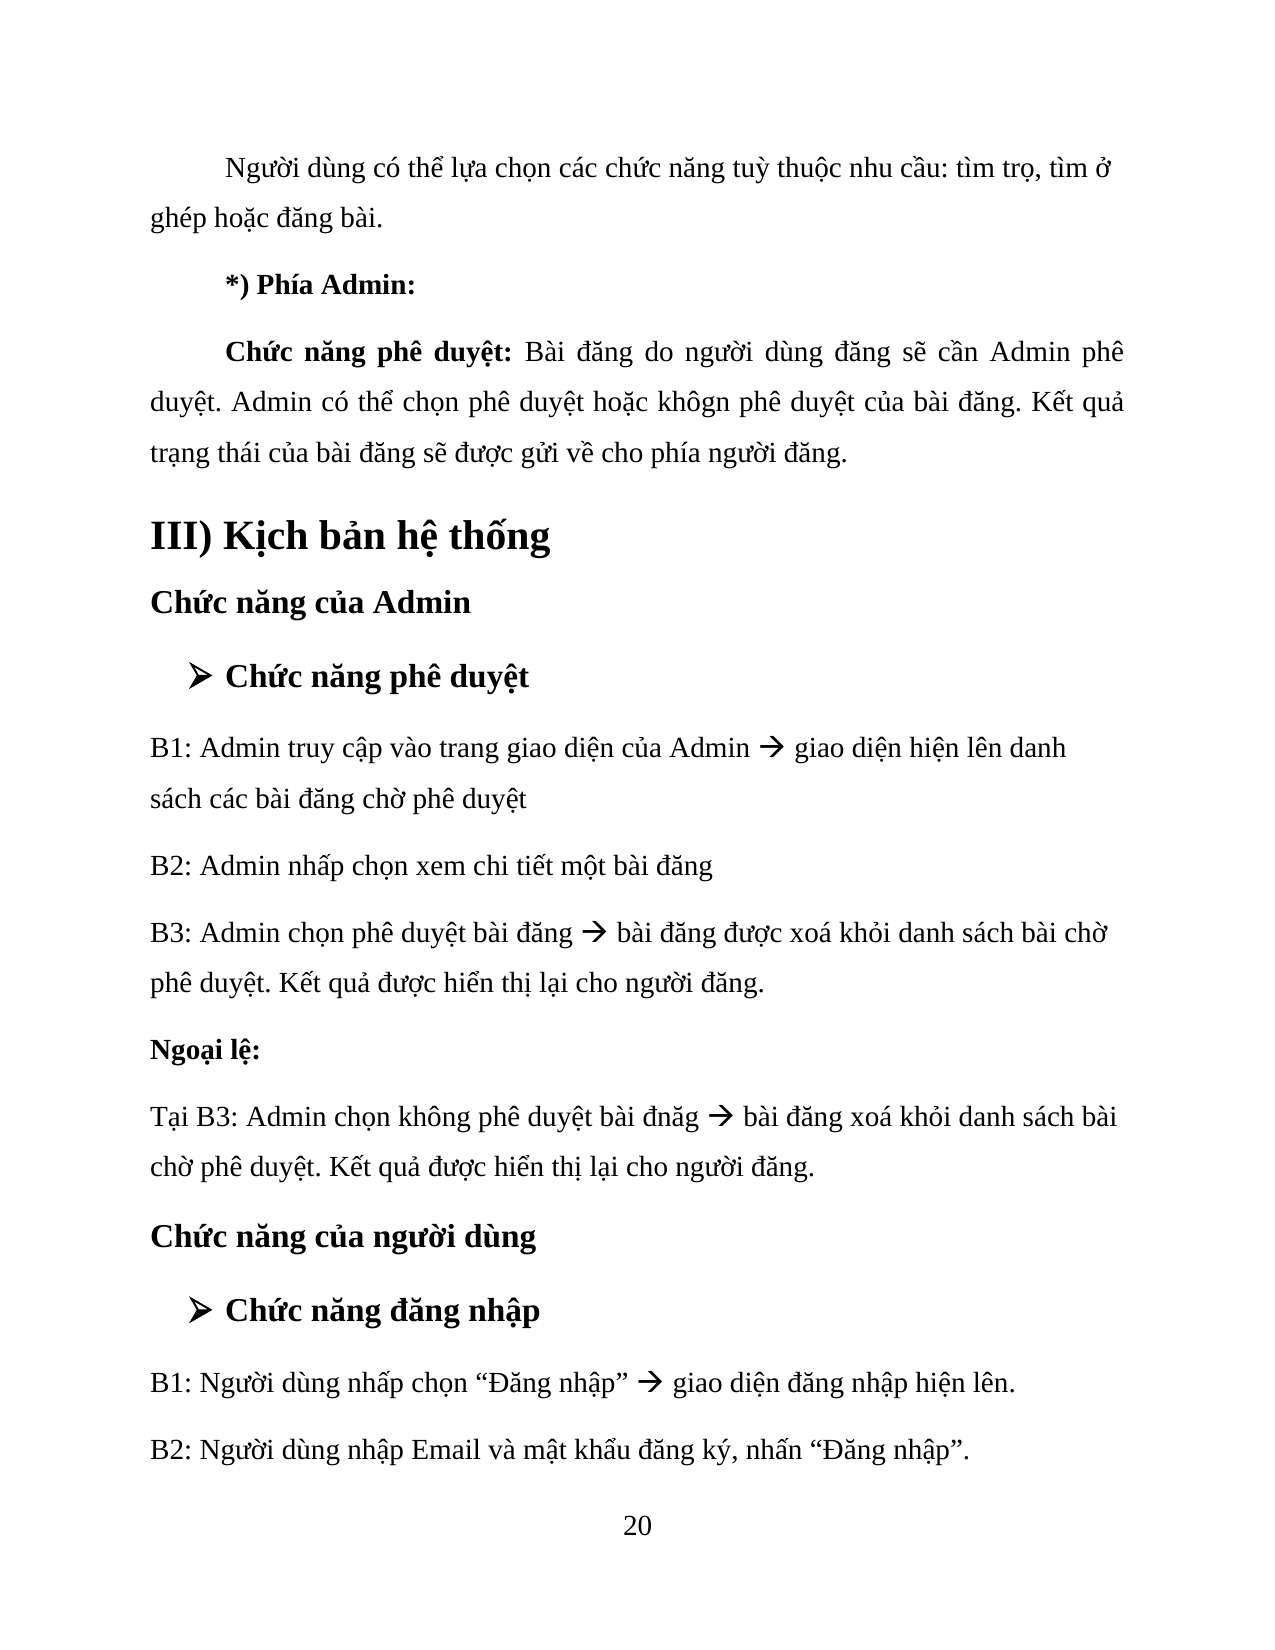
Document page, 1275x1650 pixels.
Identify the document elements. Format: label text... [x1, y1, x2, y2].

text B1: Người dùng nhấp chọn “Đăng nhập” giao diện đăng nhập hiện lên. [150, 1365, 1125, 1398]
text B1: Admin truy cập vào trang giao diện của Admin giao diện hiện lên danh sách các bài đăng chờ phê duyệt [150, 730, 1125, 814]
subtitle III) Kịch bản hệ thống [150, 510, 1125, 558]
text Ngoại lệ: [150, 1032, 1125, 1066]
text Chức năng phê duyệt: Bài đăng do người dùng đăng sẽ cần Admin phê duyệt. Admin có thể chọn phê duyệt hoặc khôgn phê duyệt của bài đăng. Kết quả trạng thái của bài đăng sẽ được gửi về cho phía người đăng. [150, 334, 1125, 468]
list Chức năng đăng nhập [187, 1291, 1125, 1329]
text B2: Admin nhấp chọn xem chi tiết một bài đăng [150, 848, 1125, 881]
text Tại B3: Admin chọn không phê duyệt bài đnăg bài đăng xoá khỏi danh sách bài chờ phê duyệt. Kết quả được hiển thị lại cho người đăng. [150, 1099, 1125, 1183]
list Chức năng phê duyệt [187, 656, 1125, 694]
text Chức năng của người dùng [150, 1217, 1125, 1255]
text B2: Người dùng nhập Email và mật khẩu đăng ký, nhấn “Đăng nhập”. [150, 1432, 1125, 1466]
text *) Phía Admin: [150, 267, 1125, 301]
text Chức năng của Admin [150, 582, 1125, 620]
text B3: Admin chọn phê duyệt bài đăng bài đăng được xoá khỏi danh sách bài chờ phê duyệt. Kết quả được hiển thị lại cho người đăng. [150, 915, 1125, 999]
text Người dùng có thể lựa chọn các chức năng tuỳ thuộc nhu cầu: tìm trọ, tìm ở ghép hoặc đăng bài. [150, 150, 1125, 234]
